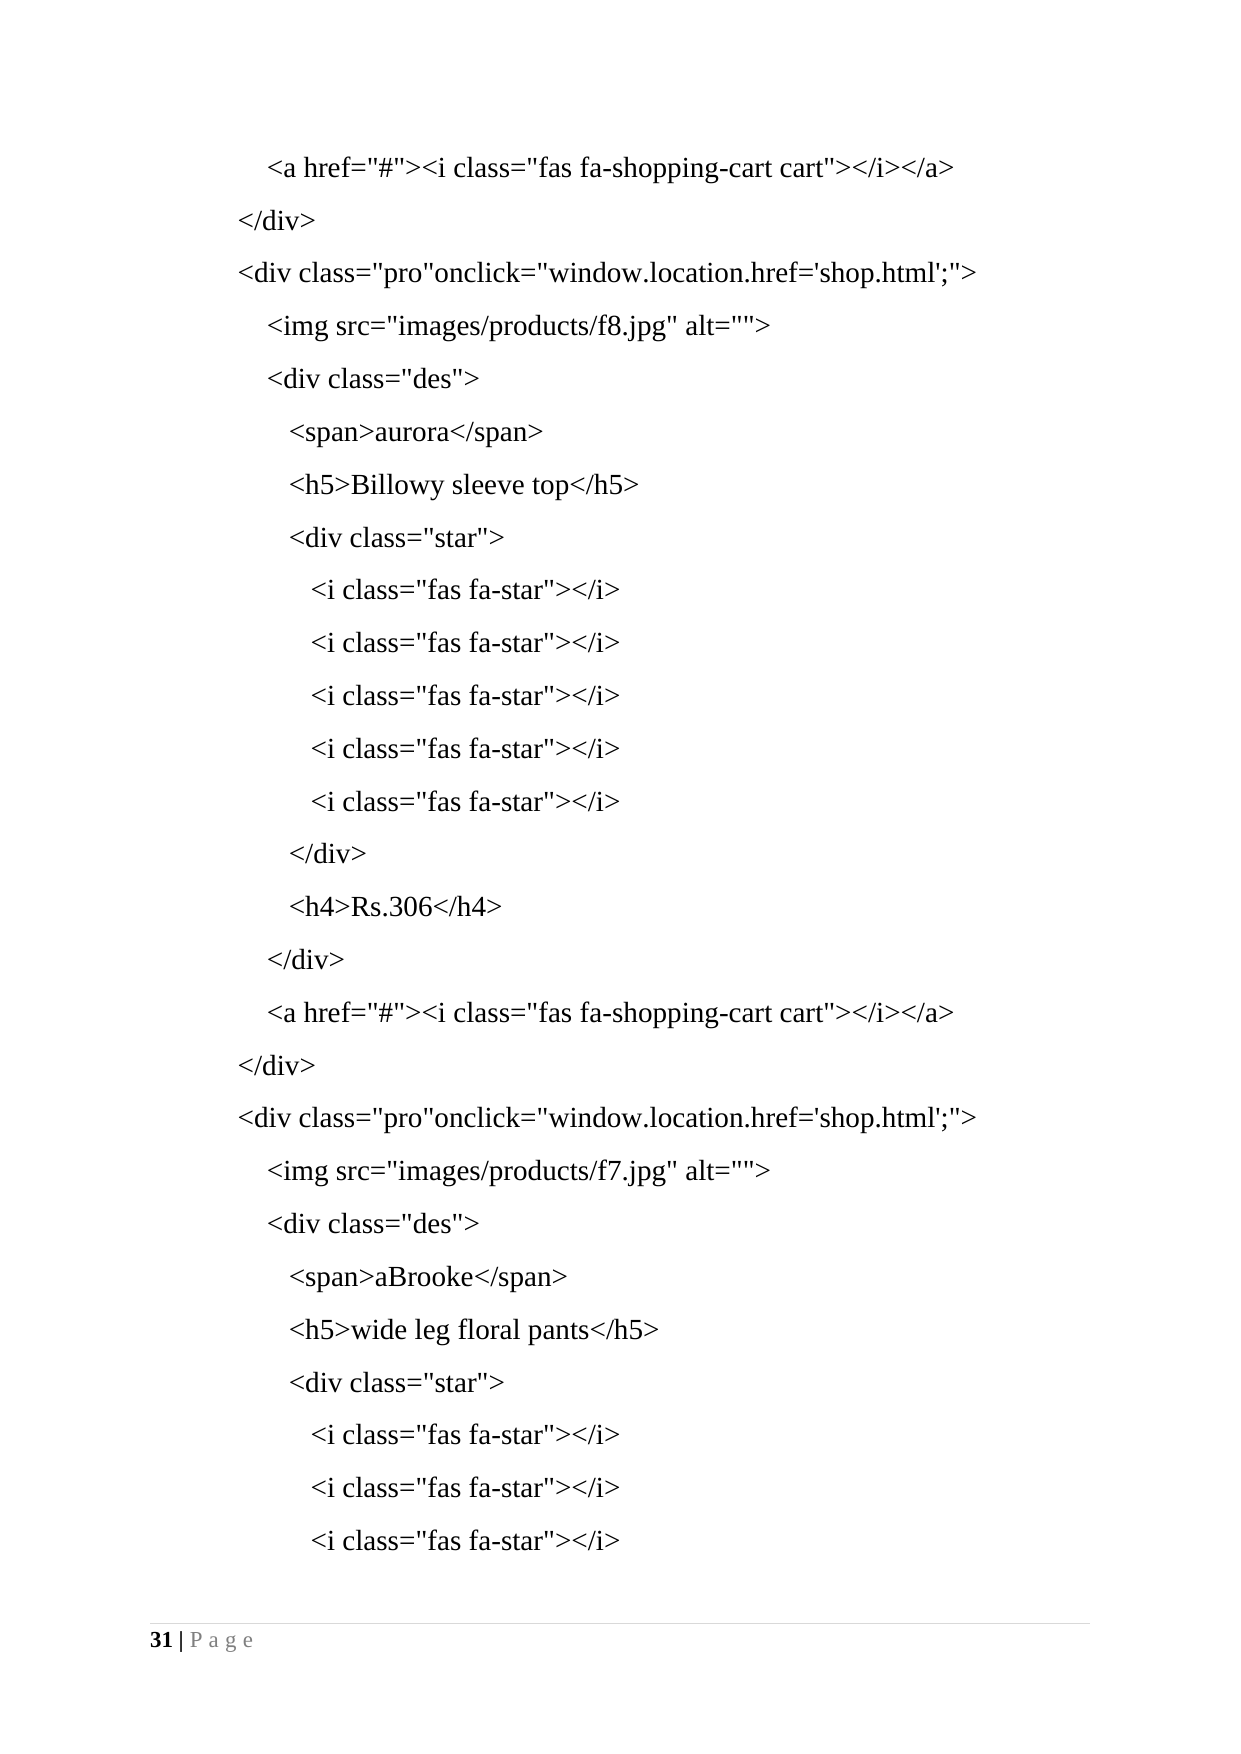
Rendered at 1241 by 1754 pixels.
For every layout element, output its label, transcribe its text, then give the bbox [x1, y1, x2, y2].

text <a href="#"><i class="fas fa-shopping-cart cart"></i></a> [150, 150, 1090, 183]
text <div class="star"> [150, 520, 1090, 553]
text <i class="fas fa-star"></i> [150, 784, 1090, 817]
text <div class="des"> [150, 1206, 1090, 1240]
text <div class="des"> [150, 361, 1090, 395]
text <h5>Billowy sleeve top</h5> [150, 467, 1090, 500]
text <h5>wide leg floral pants</h5> [150, 1312, 1090, 1345]
text <span>aBrooke</span> [150, 1259, 1090, 1293]
text <div class="star"> [150, 1365, 1090, 1398]
text <div class="pro"onclick="window.location.href='shop.html';"> [150, 1101, 1090, 1134]
text <i class="fas fa-star"></i> [150, 678, 1090, 712]
text <i class="fas fa-star"></i> [150, 572, 1090, 606]
text <img src="images/products/f8.jpg" alt=""> [150, 308, 1090, 342]
text <div class="pro"onclick="window.location.href='shop.html';"> [150, 256, 1090, 289]
text <h4>Rs.306</h4> [150, 889, 1090, 923]
text <img src="images/products/f7.jpg" alt=""> [150, 1153, 1090, 1187]
text </div> [150, 203, 1090, 236]
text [150, 1523, 1090, 1557]
text </div> [150, 837, 1090, 870]
text </div> [150, 1048, 1090, 1081]
text <a href="#"><i class="fas fa-shopping-cart cart"></i></a> [150, 995, 1090, 1028]
text <i class="fas fa-star"></i> [150, 1417, 1090, 1451]
text <i class="fas fa-star"></i> [150, 625, 1090, 659]
text </div> [150, 942, 1090, 976]
text <i class="fas fa-star"></i> [150, 1470, 1090, 1504]
text <span>aurora</span> [150, 414, 1090, 448]
text <i class="fas fa-star"></i> [150, 731, 1090, 764]
